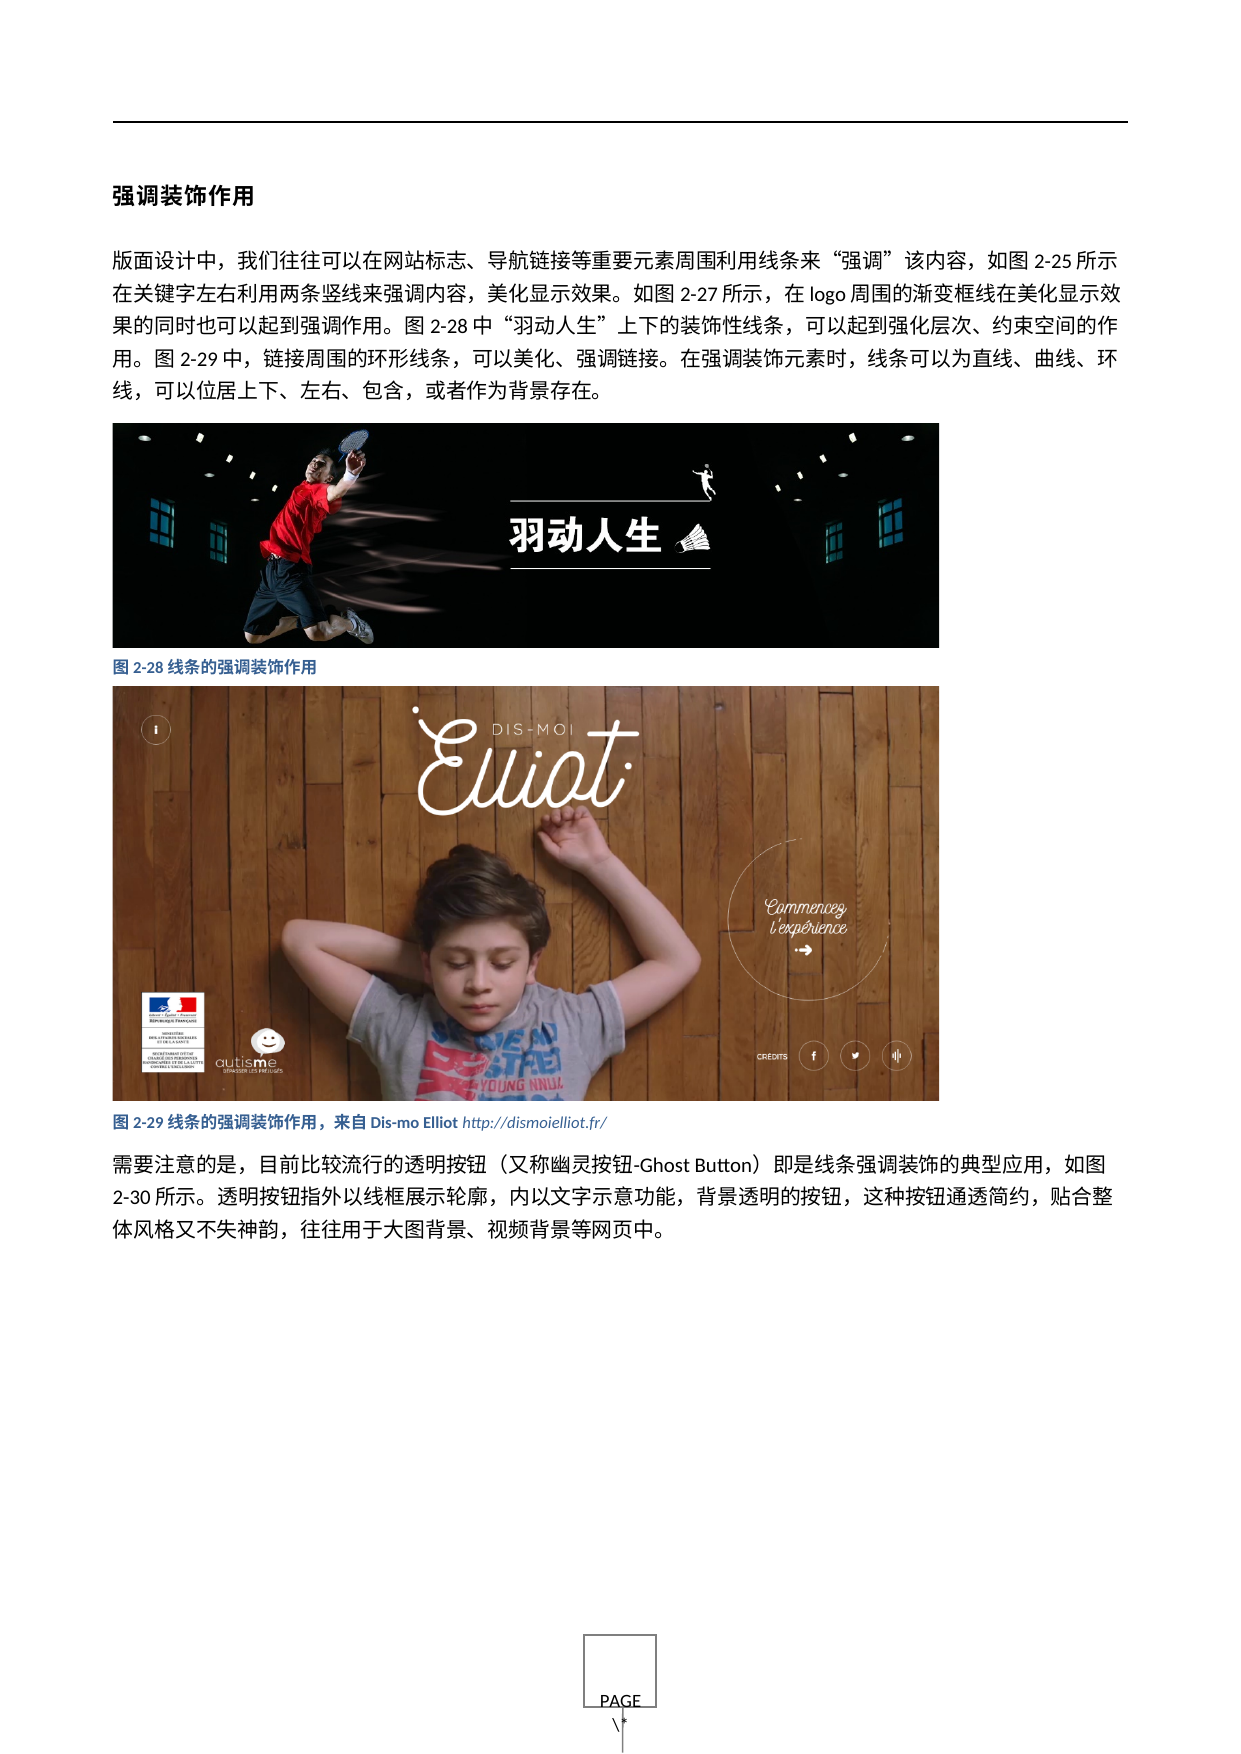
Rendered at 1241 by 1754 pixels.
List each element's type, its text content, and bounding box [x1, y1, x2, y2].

subtitle 强调装饰作用 [112, 162, 1128, 227]
picture [112, 686, 940, 1101]
picture [112, 423, 940, 648]
